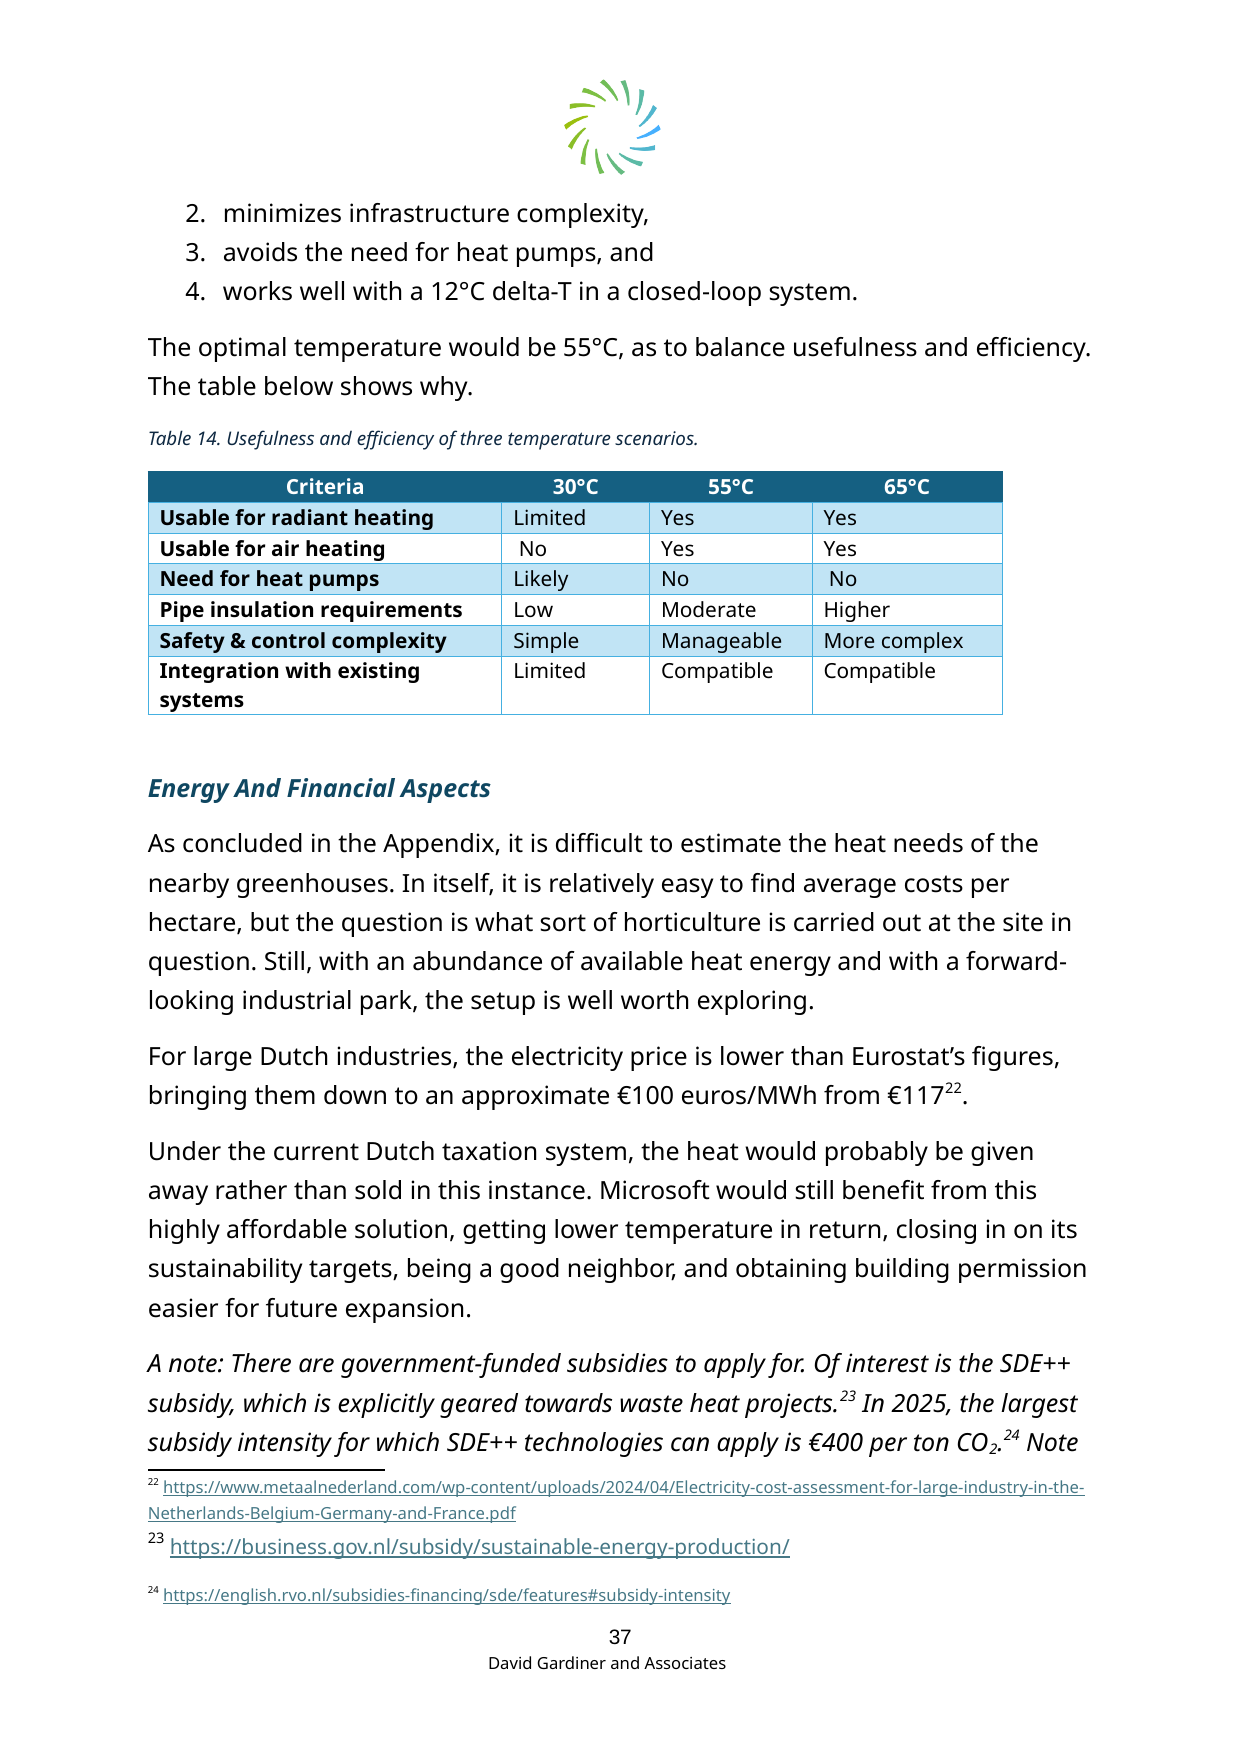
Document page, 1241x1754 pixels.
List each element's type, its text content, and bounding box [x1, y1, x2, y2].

table_cell Simple [502, 626, 649, 656]
text Under the current Dutch taxation system, the heat would probably be given away rather than sold in this instance. Microsoft would still benefit from this highly affordable solution, getting lower temperature in return, closing in on its sustainability targets, being a good neighbor, and obtaining building permission easier for future expansion. [148, 1134, 1093, 1324]
table_cell Limited [502, 503, 649, 533]
table_header Criteria [149, 472, 501, 502]
table_header 30°C [502, 472, 649, 502]
table_cell Yes [650, 534, 812, 563]
table_cell Higher [813, 595, 1002, 625]
table_cell Yes [813, 503, 1002, 533]
table_cell Compatible [813, 657, 1002, 713]
table_cell Likely [502, 564, 649, 594]
text As concluded in the Appendix, it is difficult to estimate the heat needs of the nearby greenhouses. In itself, it is relatively easy to find average costs per hectare, but the question is what sort of horticulture is carried out at the site in question. Still, with an abundance of available heat energy and with a forward-looking industrial park, the setup is well worth exploring. [148, 826, 1093, 1017]
text For large Dutch industries, the electricity price is lower than Eurostat’s figures, bringing them down to an approximate €100 euros/MWh from €117. [148, 1039, 1093, 1112]
list avoids the need for heat pumps, and [185, 235, 1093, 269]
table_cell Safety & control complexity [149, 626, 501, 656]
table_cell Need for heat pumps [149, 564, 501, 594]
table_cell Manageable [650, 626, 812, 656]
list works well with a 12°C delta-T in a closed-loop system. [185, 274, 1093, 308]
table_cell Integration with existing systems [149, 657, 501, 713]
table_cell Compatible [650, 657, 812, 713]
table_cell Usable for air heating [149, 534, 501, 563]
picture [558, 67, 674, 177]
table_cell Low [502, 595, 649, 625]
table_header 55°C [650, 472, 812, 502]
table_cell Yes [650, 503, 812, 533]
table_cell No [650, 564, 812, 594]
table_cell No [502, 534, 649, 563]
table_header 65°C [813, 472, 1002, 502]
text The optimal temperature would be 55°C, as to balance usefulness and efficiency. The table below shows why. [148, 330, 1093, 403]
table_cell More complex [813, 626, 1002, 656]
table_cell Yes [813, 534, 1002, 563]
list minimizes infrastructure complexity, [185, 196, 1093, 230]
subtitle Energy And Financial Aspects [148, 770, 1093, 804]
table_cell Pipe insulation requirements [149, 595, 501, 625]
table_cell Moderate [650, 595, 812, 625]
table_cell Limited [502, 657, 649, 713]
table_cell No [813, 564, 1002, 594]
text Table 14. Usefulness and efficiency of three temperature scenarios. [148, 425, 1093, 450]
table_cell Usable for radiant heating [149, 503, 501, 533]
